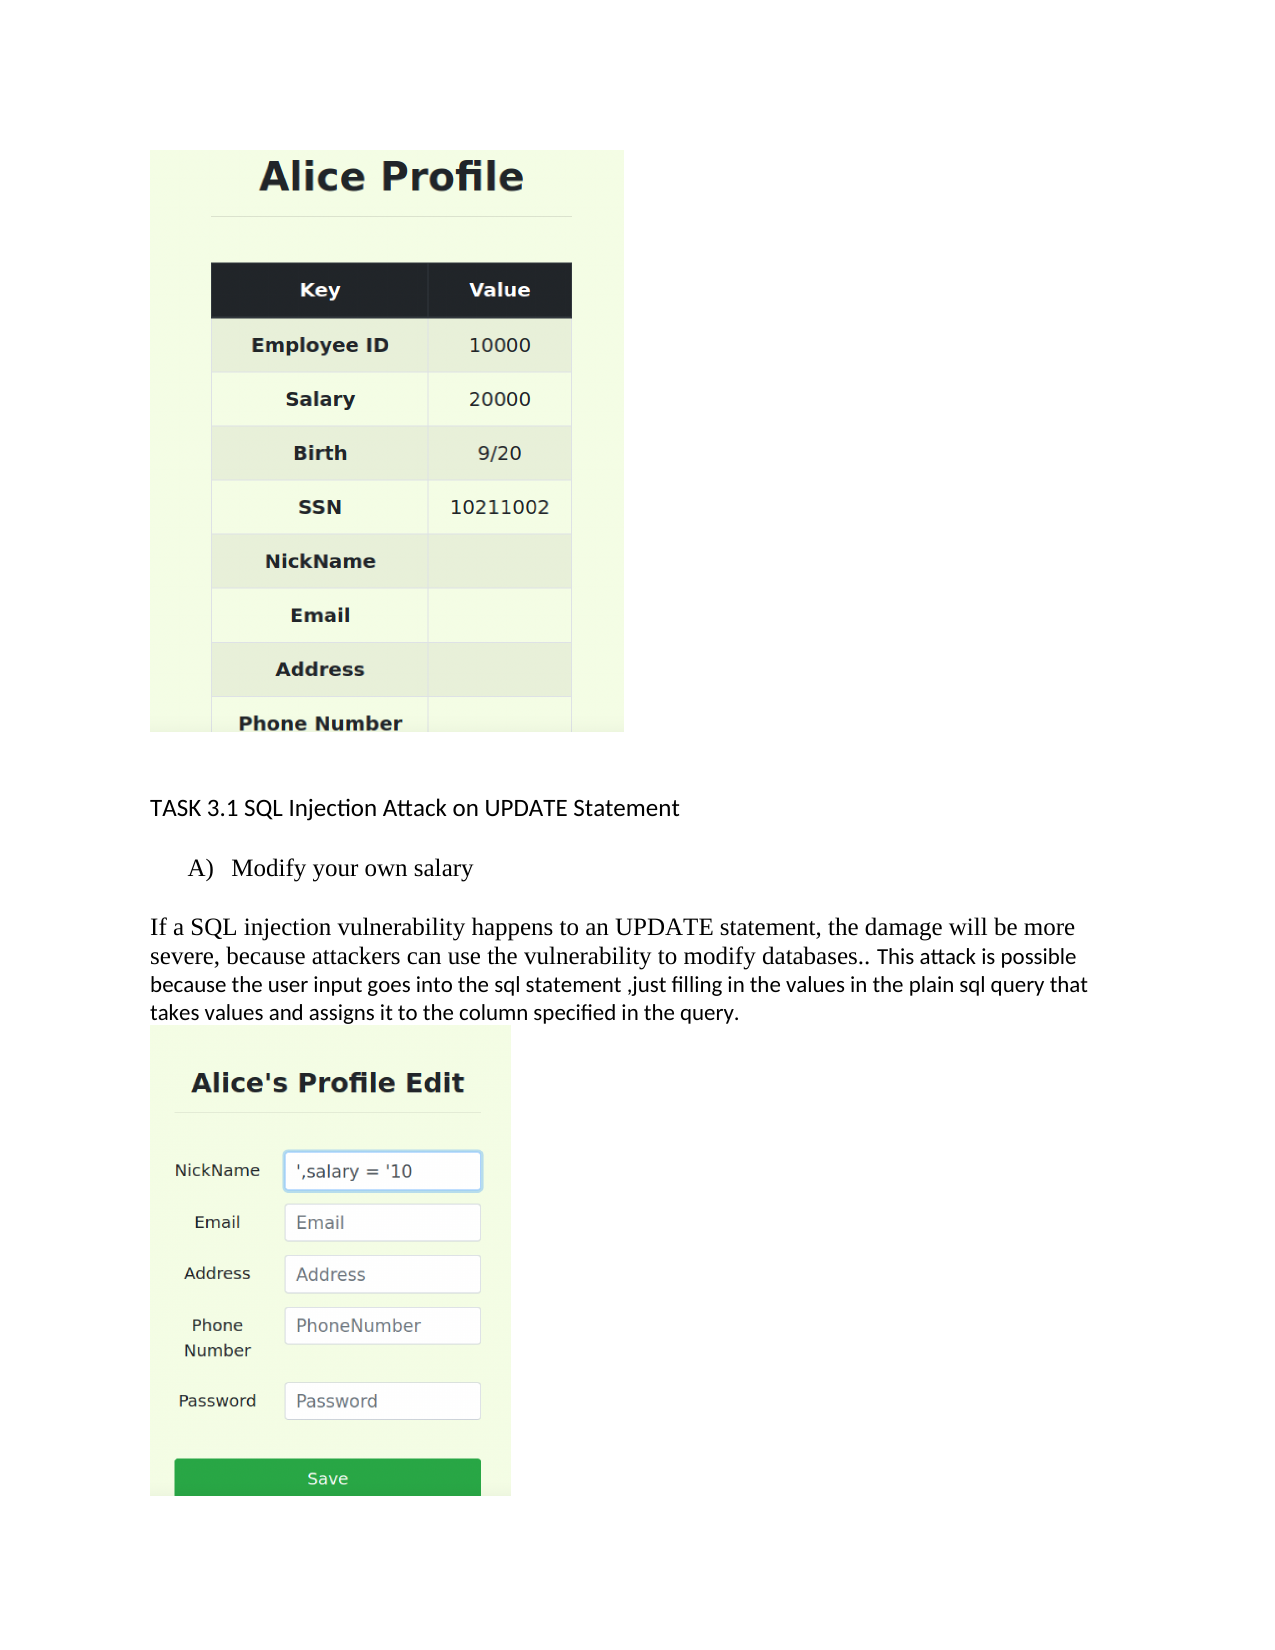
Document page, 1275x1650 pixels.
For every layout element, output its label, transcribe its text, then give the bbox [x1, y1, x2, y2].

text TASK 3.1 SQL Injection Attack on UPDATE Statement [150, 792, 1125, 822]
picture [150, 1025, 511, 1496]
list Modify your own salary [187, 853, 1125, 881]
picture [150, 150, 624, 732]
text If a SQL injection vulnerability happens to an UPDATE statement, the damage will be more severe, because attackers can use the vulnerability to modify databases.. This attack is possible because the user input goes into the sql statement ,just filling in the values in the plain sql query that takes values and assigns it to the column specified in the query. [150, 912, 1125, 1026]
